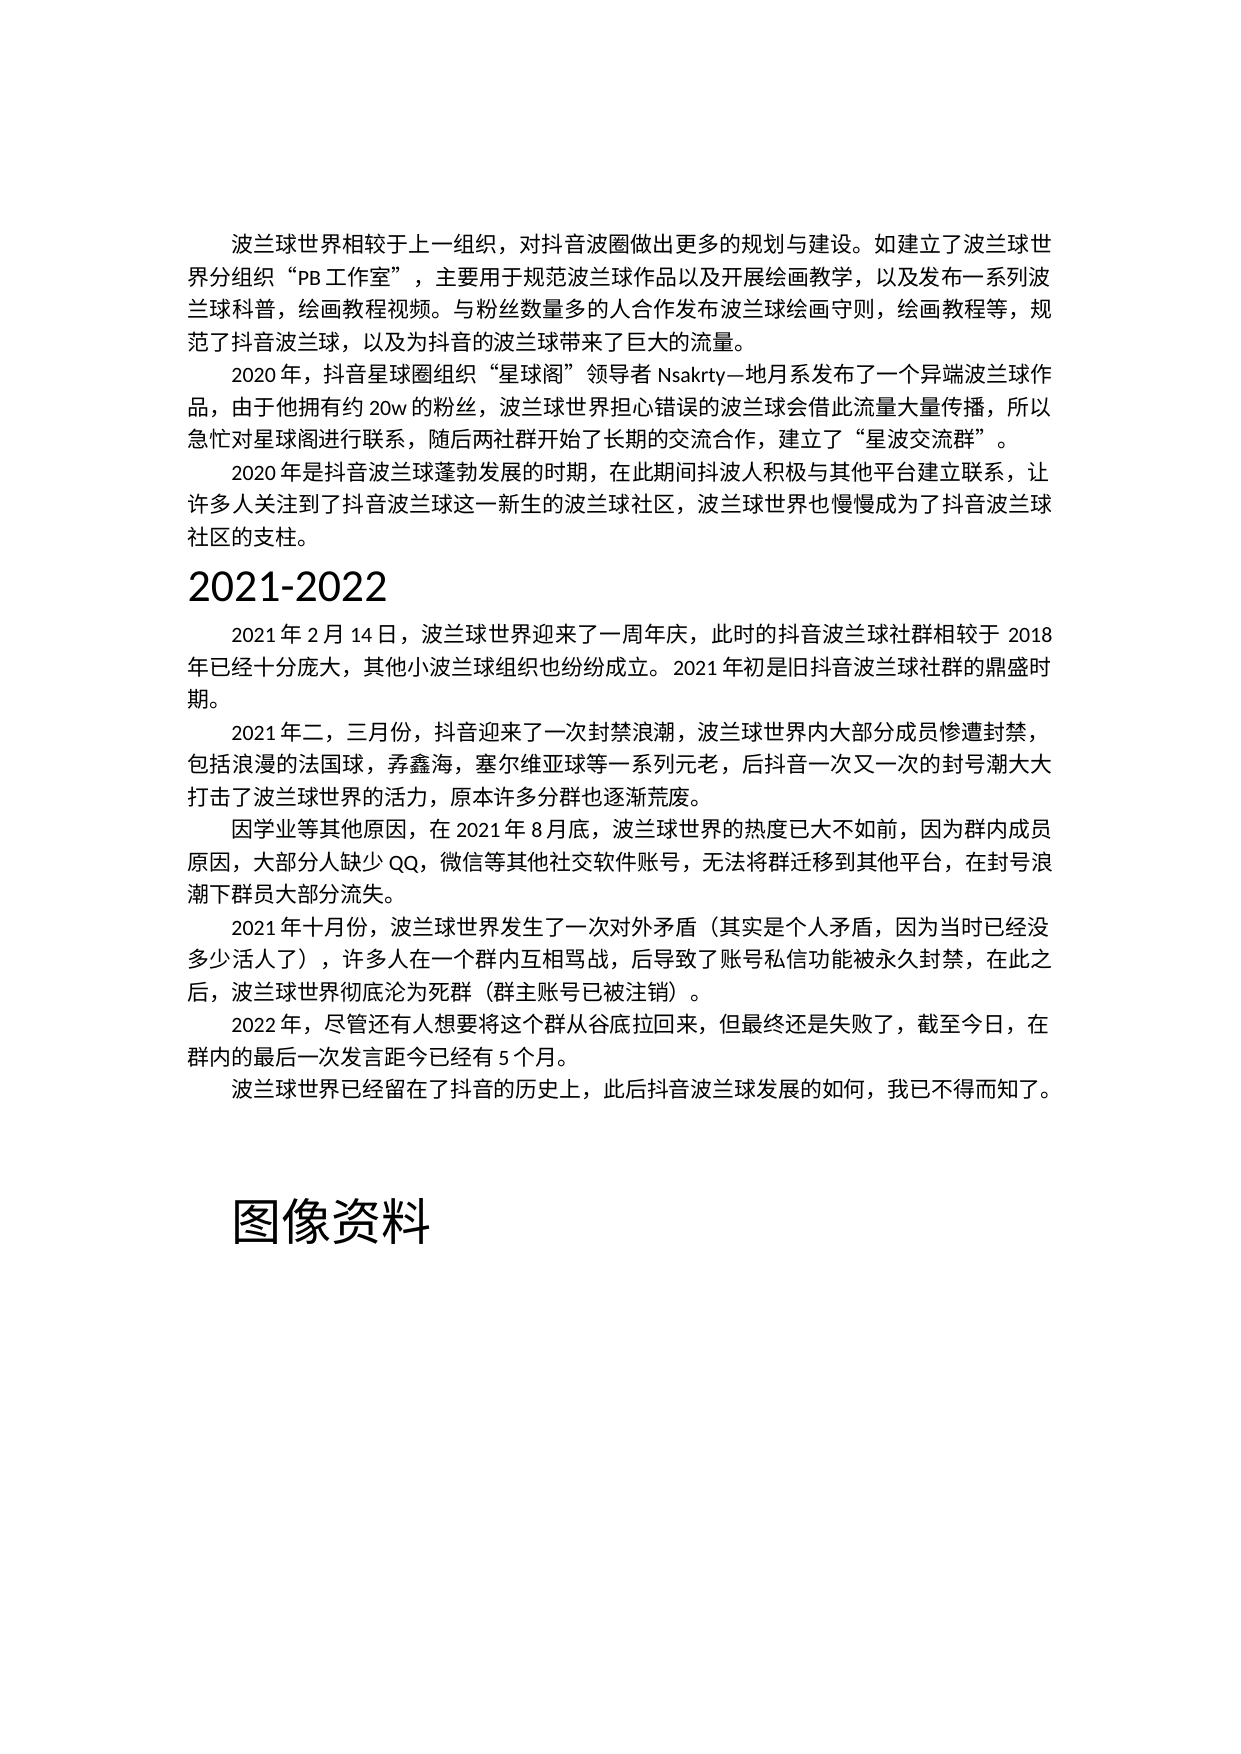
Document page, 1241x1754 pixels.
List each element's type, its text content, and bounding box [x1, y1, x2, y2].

text 波兰球世界已经留在了抖音的历史上，此后抖音波兰球发展的如何，我已不得而知了。 [187, 1072, 1053, 1104]
text 图像资料 [187, 1169, 1053, 1267]
text 2021年2月14日，波兰球世界迎来了一周年庆，此时的抖音波兰球社群相较于2018年已经十分庞大，其他小波兰球组织也纷纷成立。2021年初是旧抖音波兰球社群的鼎盛时期。 [187, 617, 1053, 714]
text 2020年是抖音波兰球蓬勃发展的时期，在此期间抖波人积极与其他平台建立联系，让许多人关注到了抖音波兰球这一新生的波兰球社区，波兰球世界也慢慢成为了抖音波兰球社区的支柱。 [187, 454, 1053, 552]
text 2022年，尽管还有人想要将这个群从谷底拉回来，但最终还是失败了，截至今日，在群内的最后一次发言距今已经有5个月。 [187, 1007, 1053, 1072]
text 2020年，抖音星球圈组织“星球阁”领导者Nsakrty—地月系发布了一个异端波兰球作品，由于他拥有约20w的粉丝，波兰球世界担心错误的波兰球会借此流量大量传播，所以急忙对星球阁进行联系，随后两社群开始了长期的交流合作，建立了“星波交流群”。 [187, 357, 1053, 454]
text 2021-2022 [187, 552, 1053, 617]
text 2021年二，三月份，抖音迎来了一次封禁浪潮，波兰球世界内大部分成员惨遭封禁，包括浪漫的法国球，孨鑫海，塞尔维亚球等一系列元老，后抖音一次又一次的封号潮大大打击了波兰球世界的活力，原本许多分群也逐渐荒废。 [187, 714, 1053, 812]
text 2021年十月份，波兰球世界发生了一次对外矛盾（其实是个人矛盾，因为当时已经没多少活人了），许多人在一个群内互相骂战，后导致了账号私信功能被永久封禁，在此之后，波兰球世界彻底沦为死群（群主账号已被注销）。 [187, 909, 1053, 1007]
text 波兰球世界相较于上一组织，对抖音波圈做出更多的规划与建设。如建立了波兰球世界分组织“PB工作室”，主要用于规范波兰球作品以及开展绘画教学，以及发布一系列波兰球科普，绘画教程视频。与粉丝数量多的人合作发布波兰球绘画守则，绘画教程等，规范了抖音波兰球，以及为抖音的波兰球带来了巨大的流量。 [187, 227, 1053, 357]
text 因学业等其他原因，在2021年8月底，波兰球世界的热度已大不如前，因为群内成员原因，大部分人缺少QQ，微信等其他社交软件账号，无法将群迁移到其他平台，在封号浪潮下群员大部分流失。 [187, 812, 1053, 909]
